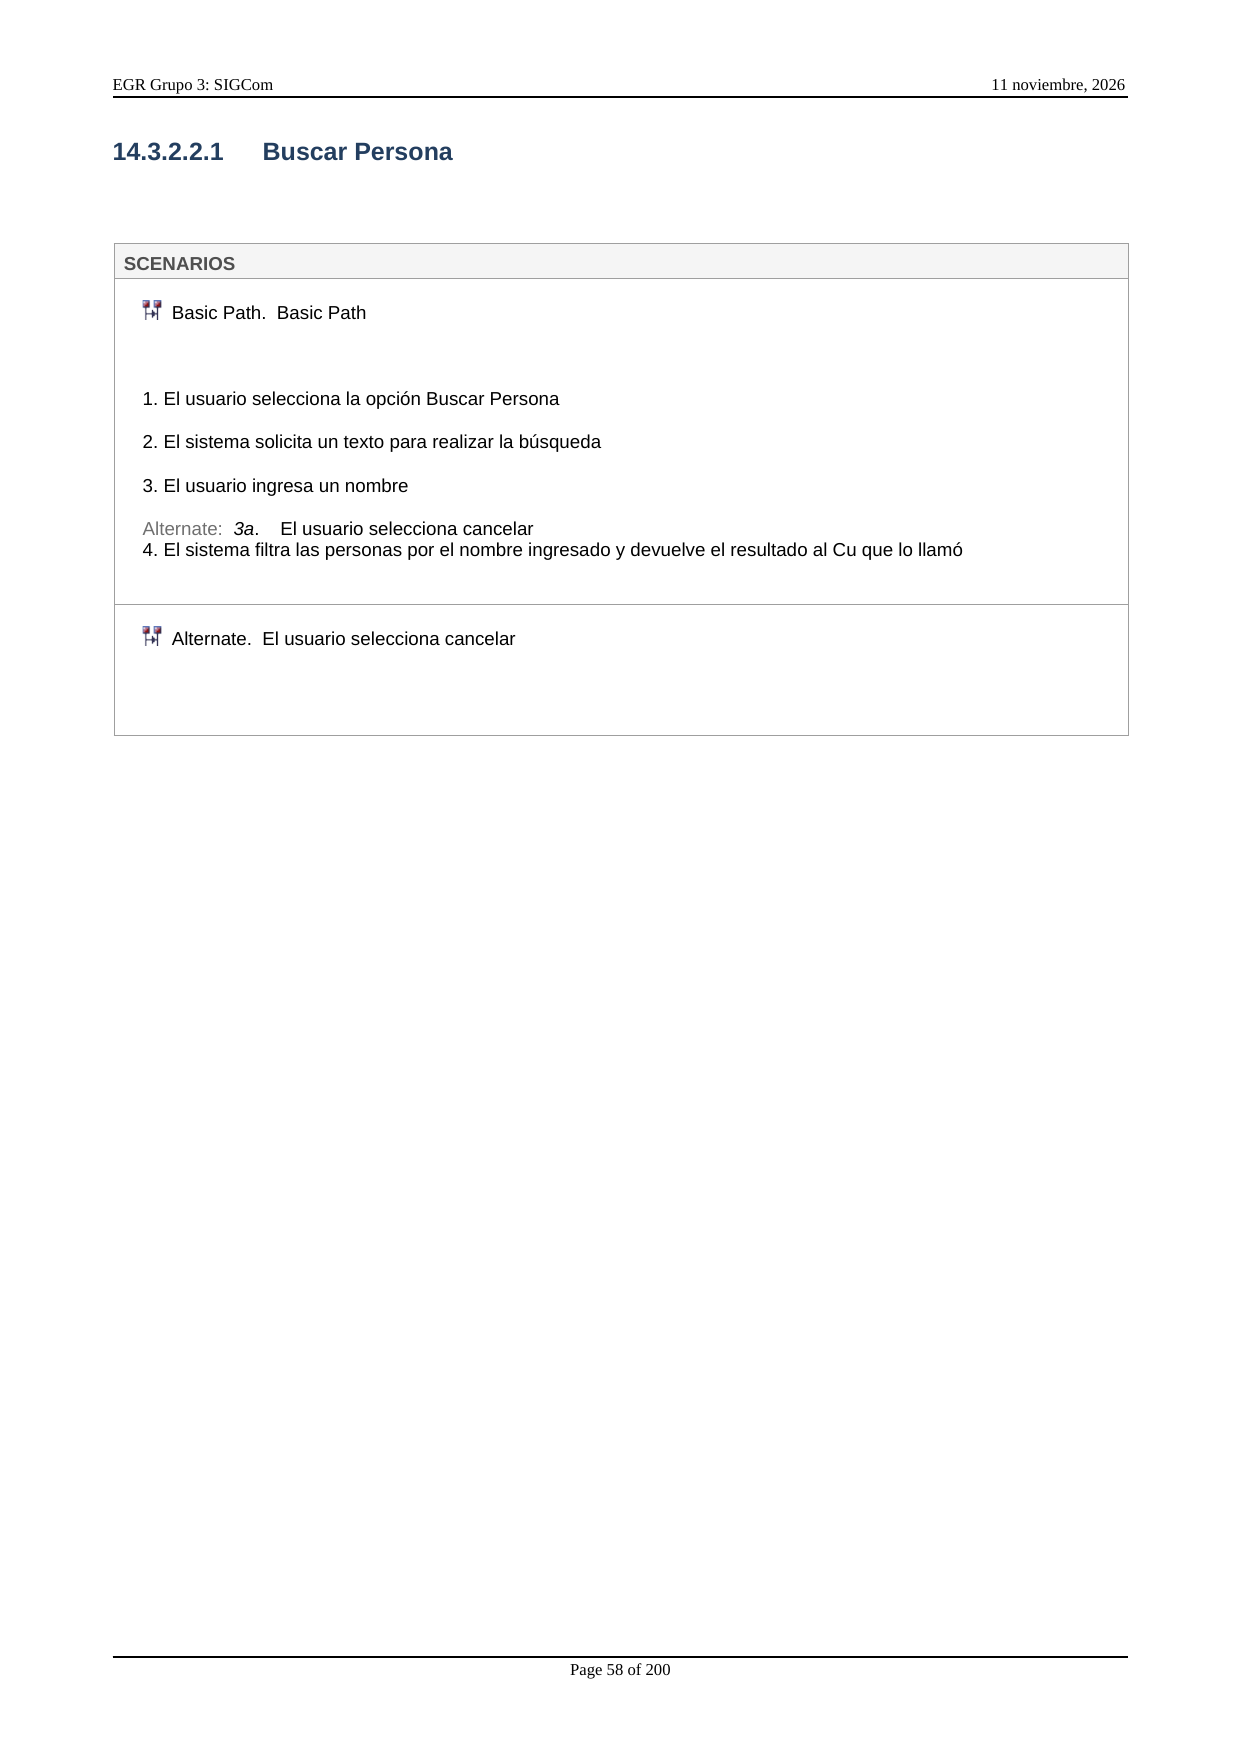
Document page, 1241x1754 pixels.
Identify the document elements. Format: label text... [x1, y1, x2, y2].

subtitle Buscar Persona [112, 136, 1128, 165]
table_cell Basic Path. Basic Path 1. El usuario selecciona la opción Buscar Persona 2. El sistema solicita un texto para realizar la búsqueda 3. El usuario ingresa un nombre Alternate: 3a. El usuario selecciona cancelar 4. El sistema filtra las personas por el nombre ingresado y devuelve el resultado al Cu que lo llamó [115, 279, 1128, 604]
table_header SCENARIOS [115, 244, 1128, 278]
picture [142, 300, 162, 320]
picture [142, 626, 162, 646]
table_cell Alternate. El usuario selecciona cancelar [115, 605, 1128, 735]
